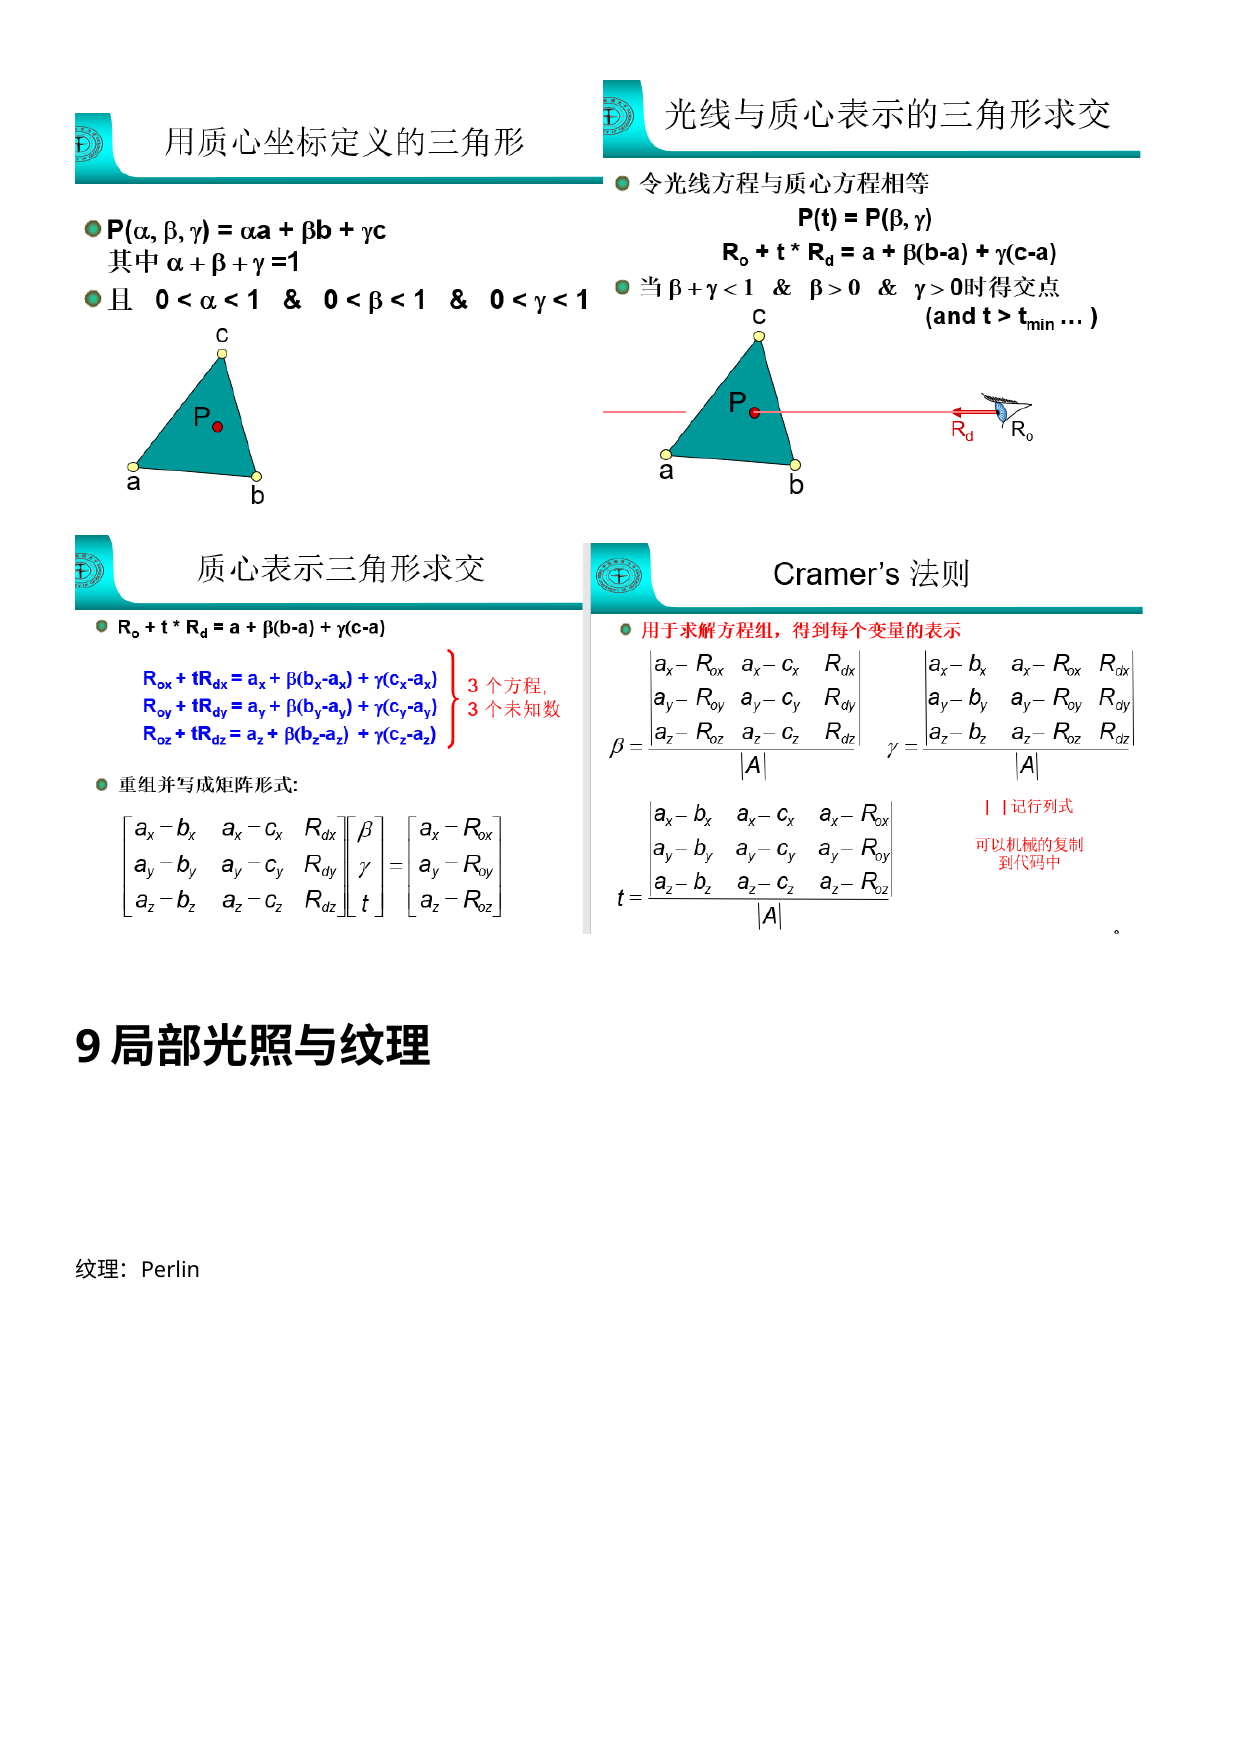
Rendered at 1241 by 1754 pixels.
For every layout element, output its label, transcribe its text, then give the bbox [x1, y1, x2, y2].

subtitle 9局部光照与纹理 [75, 994, 1165, 1091]
text 纹理：Perlin [75, 1252, 1165, 1284]
picture [75, 80, 1141, 509]
picture [75, 535, 1143, 934]
